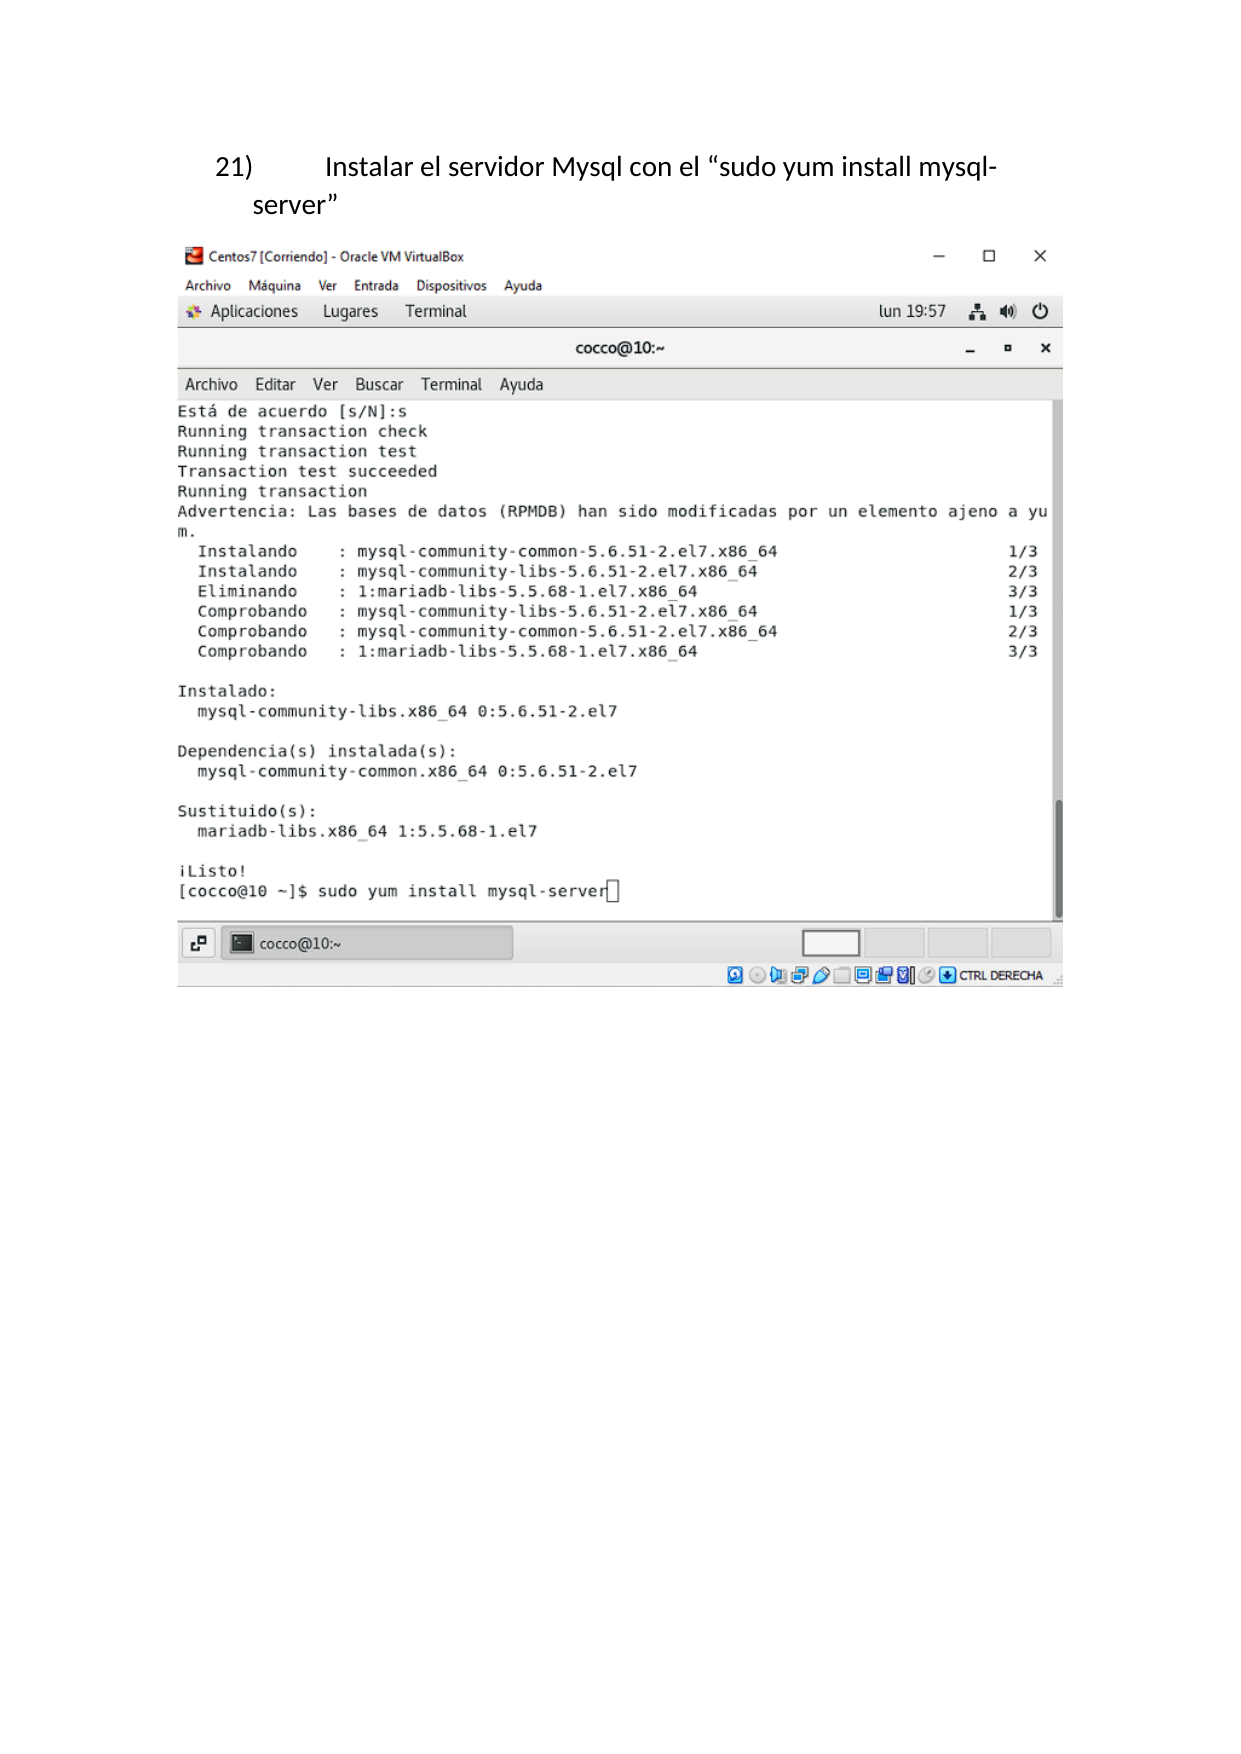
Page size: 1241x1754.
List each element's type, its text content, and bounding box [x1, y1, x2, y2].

picture [177, 241, 1063, 987]
list Instalar el servidor Mysql con el “sudo yum install mysql-server” [215, 148, 1063, 222]
